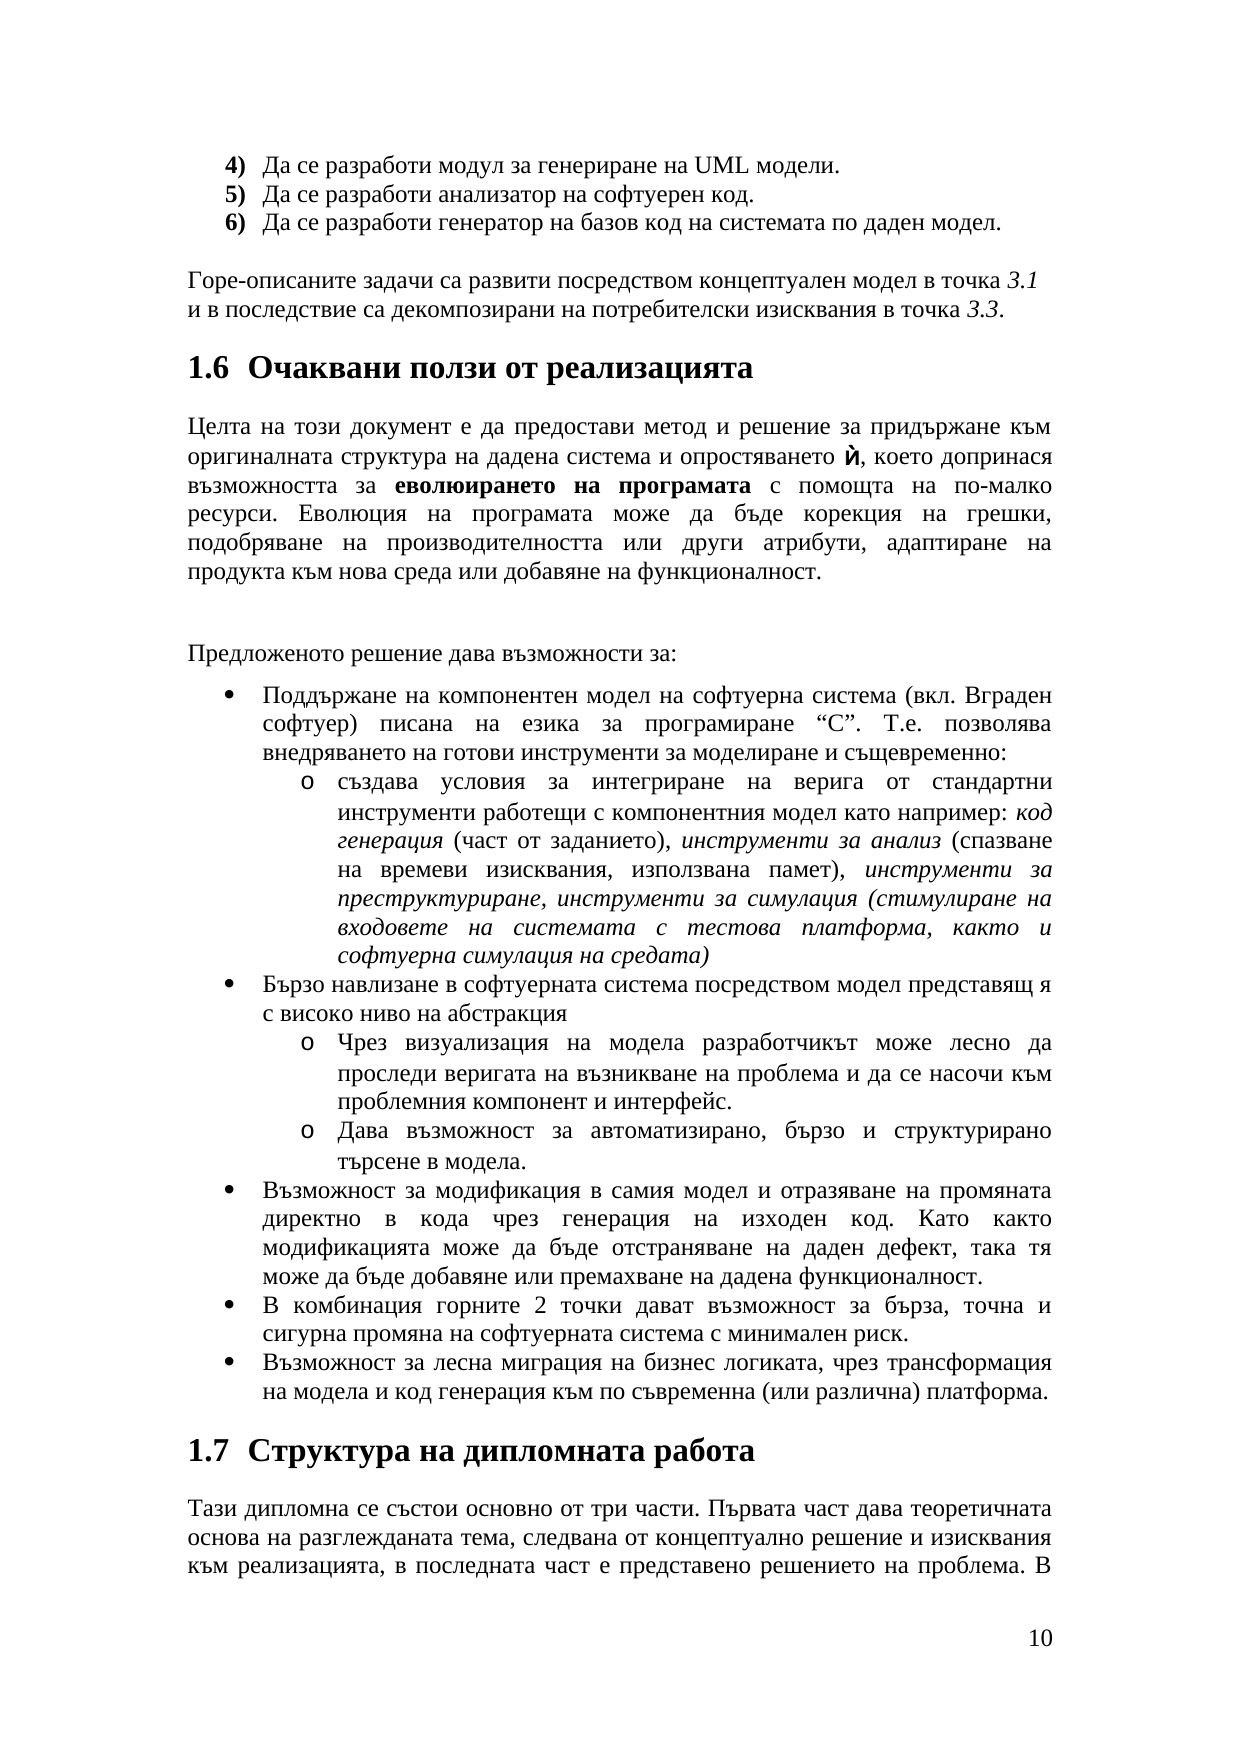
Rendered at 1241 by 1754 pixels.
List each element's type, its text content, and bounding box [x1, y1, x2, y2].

list Да се разработи анализатор на софтуерен код. [225, 179, 1053, 207]
list Дава възможност за автоматизирано, бързо и структурирано търсене в модела. [300, 1115, 1053, 1175]
list Поддържане на компонентен модел на софтуерна система (вкл. Вграден софтуер) писана на езика за програмиране “C”. Т.е. позволява внедряването на готови инструменти за моделиране и същевременно: [225, 680, 1053, 766]
list Бързо навлизане в софтуерната система посредством модел представящ я с високо ниво на абстракция [225, 969, 1053, 1027]
subtitle Структура на дипломната работа [187, 1430, 1053, 1468]
list Чрез визуализация на модела разработчикът може лесно да проследи веригата на възникване на проблема и да се насочи към проблемния компонент и интерфейс. [300, 1027, 1053, 1115]
list Възможност за лесна миграция на бизнес логиката, чрез трансформация на модела и код генерация към по съвременна (или различна) платформа. [225, 1347, 1053, 1405]
list Да се разработи генератор на базов код на системата по даден модел. [225, 207, 1053, 236]
list Да се разработи модул за генериране на UML модели. [225, 150, 1053, 179]
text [187, 1493, 1053, 1579]
text Целта на този документ е да предостави метод и решение за придържане към оригиналната структура на дадена система и опростяването ѝ, което допринася възможността за еволюирането на програмата с помощта на по-малко ресурси. Еволюция на програмата може да бъде корекция на грешки, подобряване на производителността или други атрибути, адаптиране на продукта към нова среда или добавяне на функционалност. [187, 411, 1053, 585]
list създава условия за интегриране на верига от стандартни инструменти работещи с компонентния модел като например: код генерация (част от заданието), инструменти за анализ (спазване на времеви изисквания, използвана памет), инструменти за преструктуриране, инструменти за симулация (стимулиране на входовете на системата с тестова платформа, както и софтуерна симулация на средата) [300, 766, 1053, 969]
list В комбинация горните 2 точки дават възможност за бърза, точна и сигурна промяна на софтуерната система с минимален риск. [225, 1290, 1053, 1347]
list Възможност за модификация в самия модел и отразяване на промяната директно в кода чрез генерация на изходен код. Като както модификацията може да бъде отстраняване на даден дефект, така тя може да бъде добавяне или премахване на дадена функционалност. [225, 1175, 1053, 1290]
subtitle Очаквани ползи от реализацията [187, 347, 1053, 386]
text Предложеното решение дава възможности за: [187, 638, 1053, 667]
text Горе-описаните задачи са развити посредством концептуален модел в точка 3.1 и в последствие са декомпозирани на потребителски изисквания в точка 3.3. [187, 265, 1053, 322]
